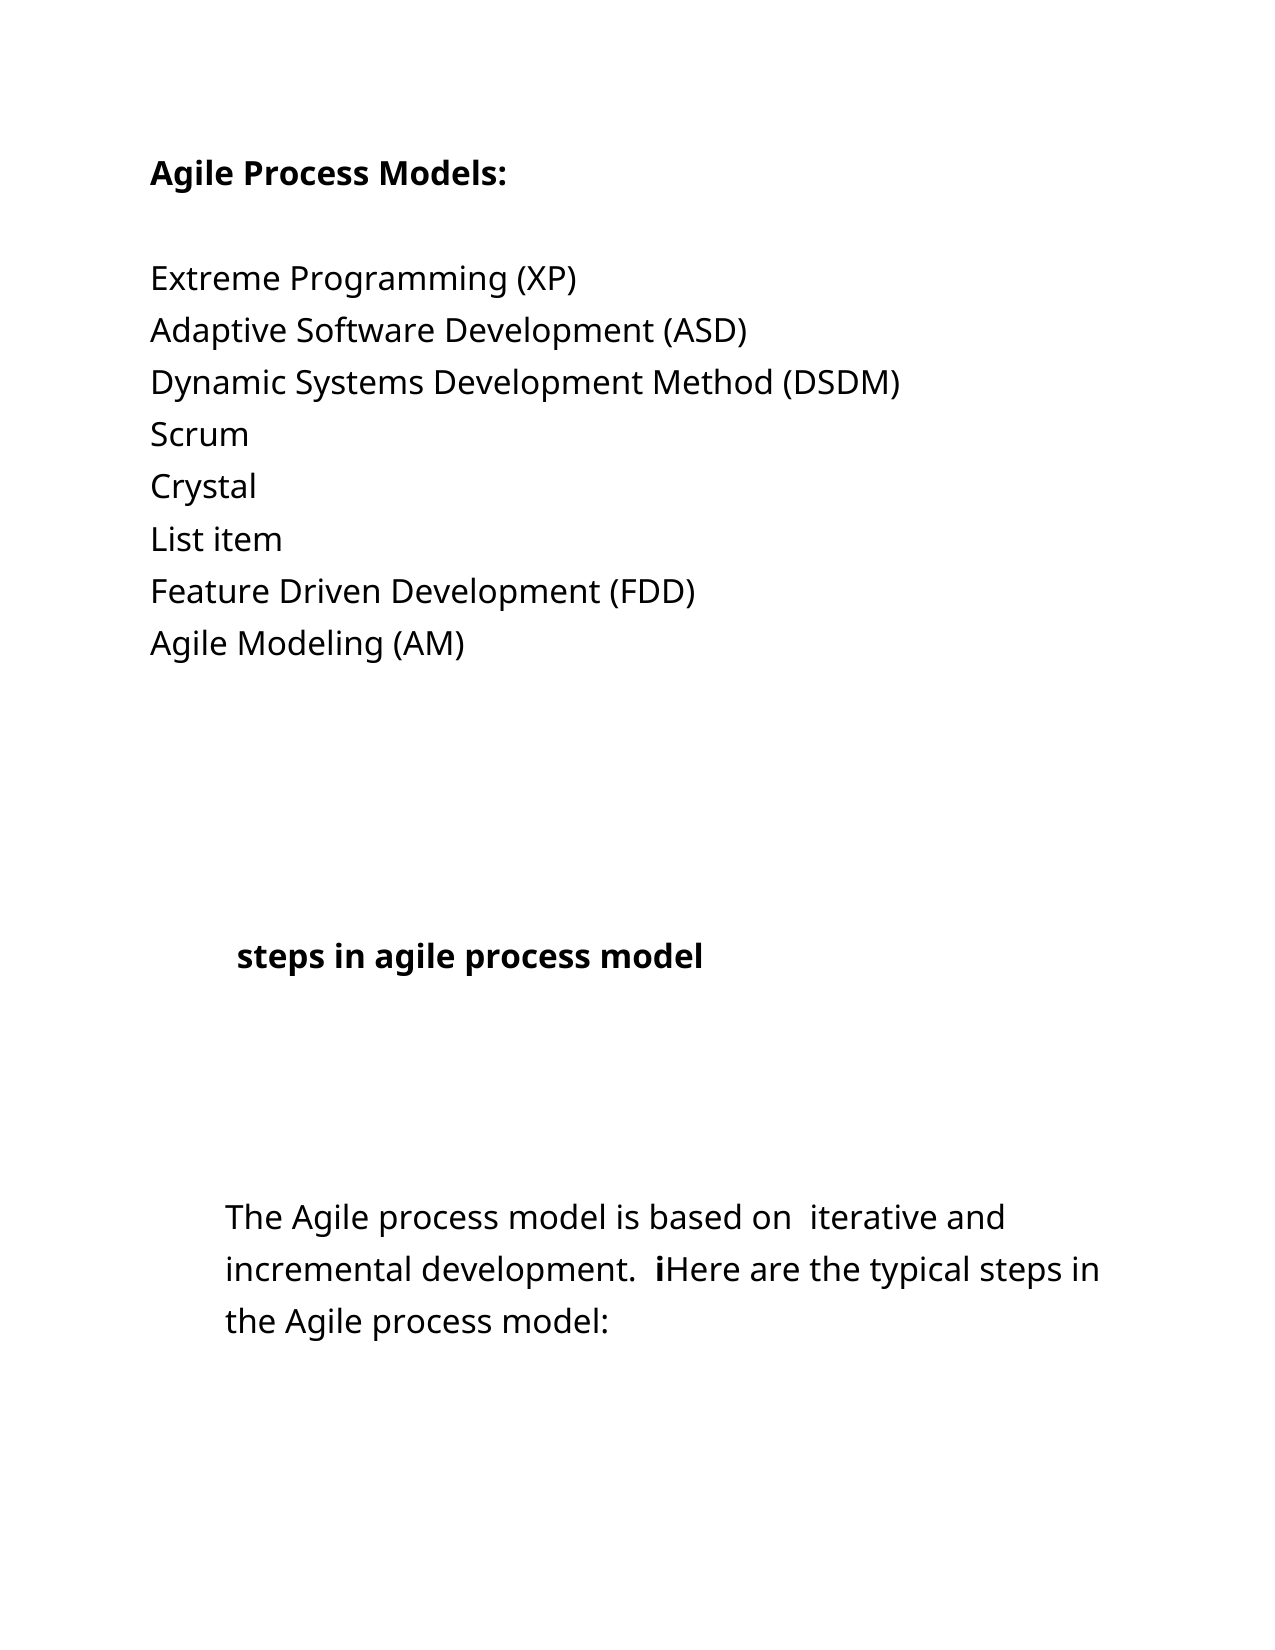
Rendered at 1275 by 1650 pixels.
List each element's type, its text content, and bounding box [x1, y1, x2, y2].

text The Agile process model is based on iterative and incremental development. iHere are the typical steps in the Agile process model: [225, 1194, 1125, 1343]
text Agile Modeling (AM) [150, 620, 1125, 665]
text Agile Process Models: [150, 150, 1125, 195]
text Adaptive Software Development (ASD) [150, 307, 1125, 352]
text Extreme Programming (XP) [150, 254, 1125, 300]
text Scrum [150, 411, 1125, 456]
text List item [150, 515, 1125, 561]
text Dynamic Systems Development Method (DSDM) [150, 359, 1125, 404]
text steps in agile process model [150, 933, 1125, 978]
text Feature Driven Development (FDD) [150, 567, 1125, 613]
text Crystal [150, 463, 1125, 508]
